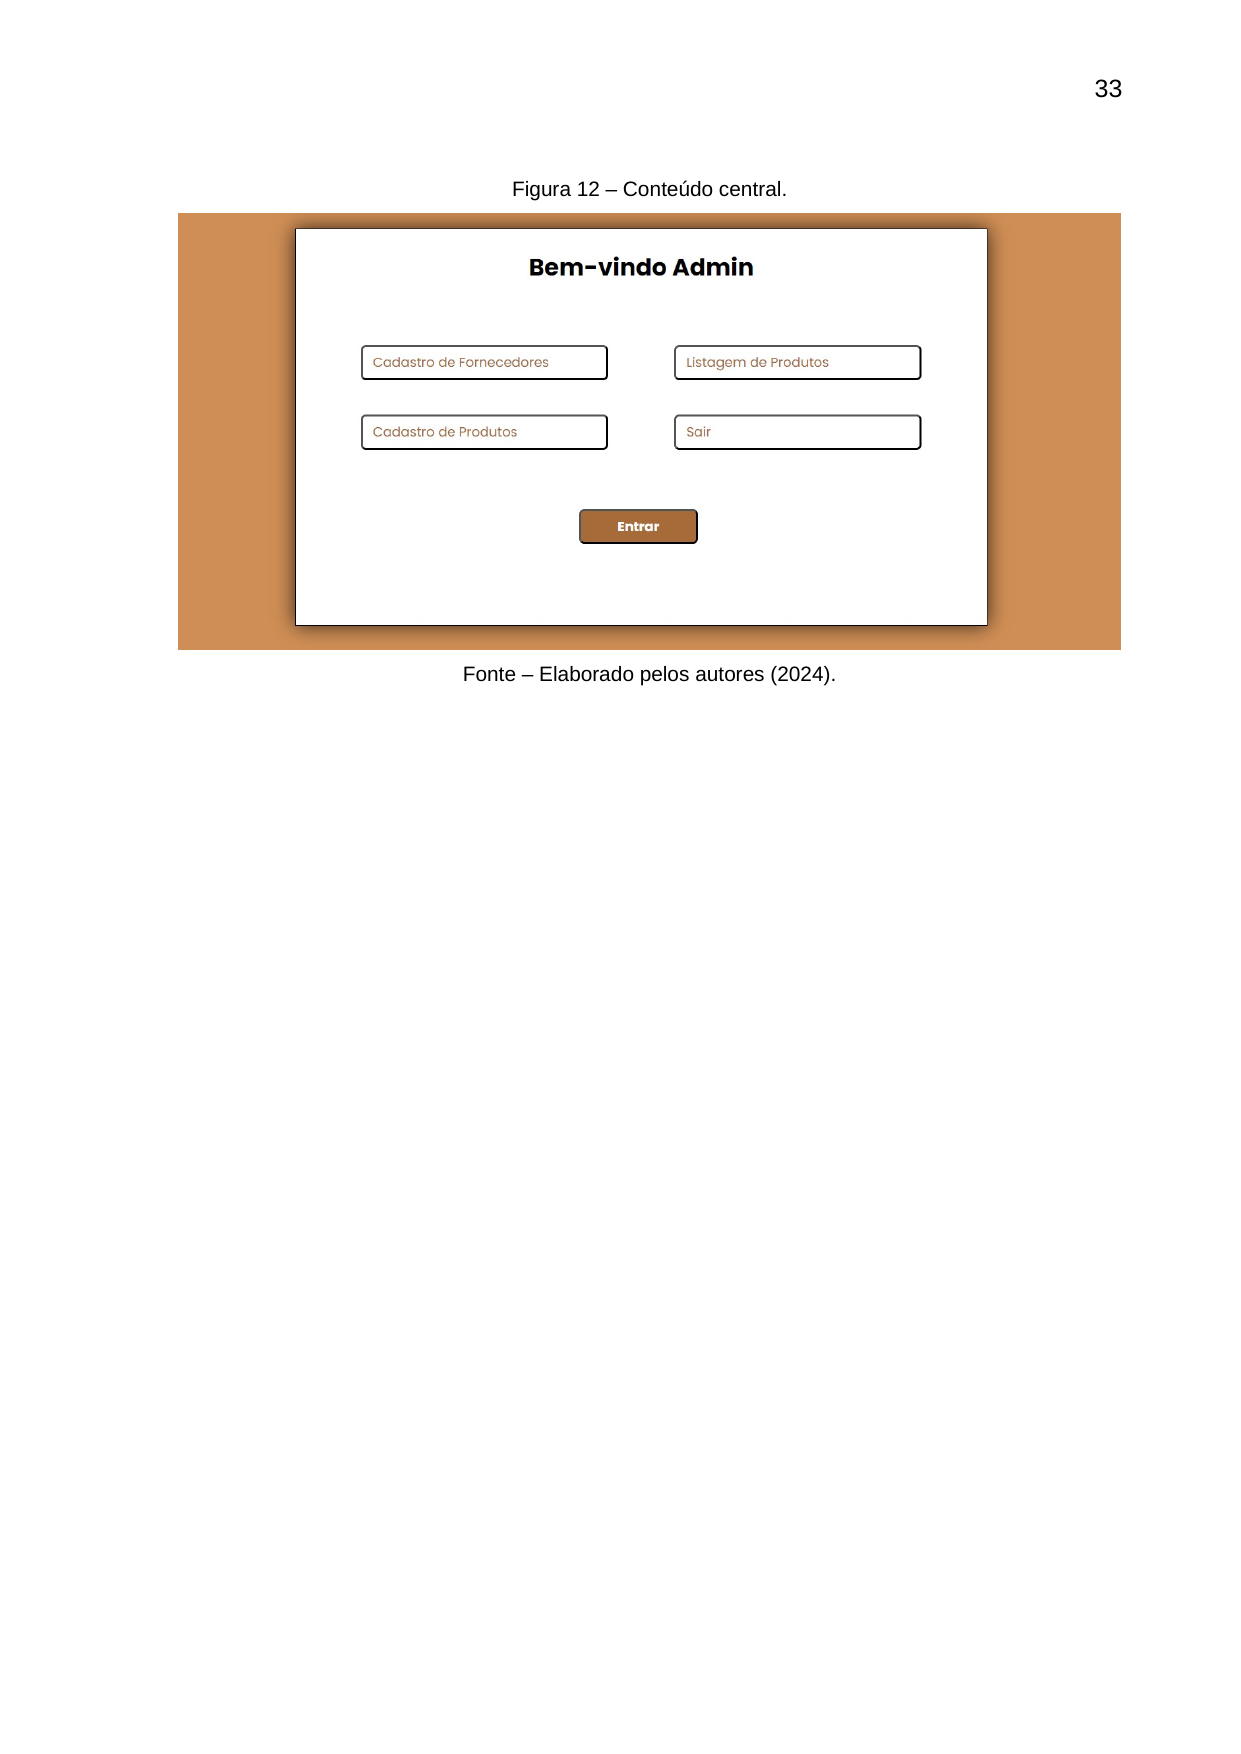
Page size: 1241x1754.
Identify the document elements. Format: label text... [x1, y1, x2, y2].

text Fonte – Elaborado pelos autores (2024). [177, 661, 1122, 685]
text Figura 12 – Conteúdo central. [177, 177, 1122, 201]
picture [178, 213, 1121, 650]
